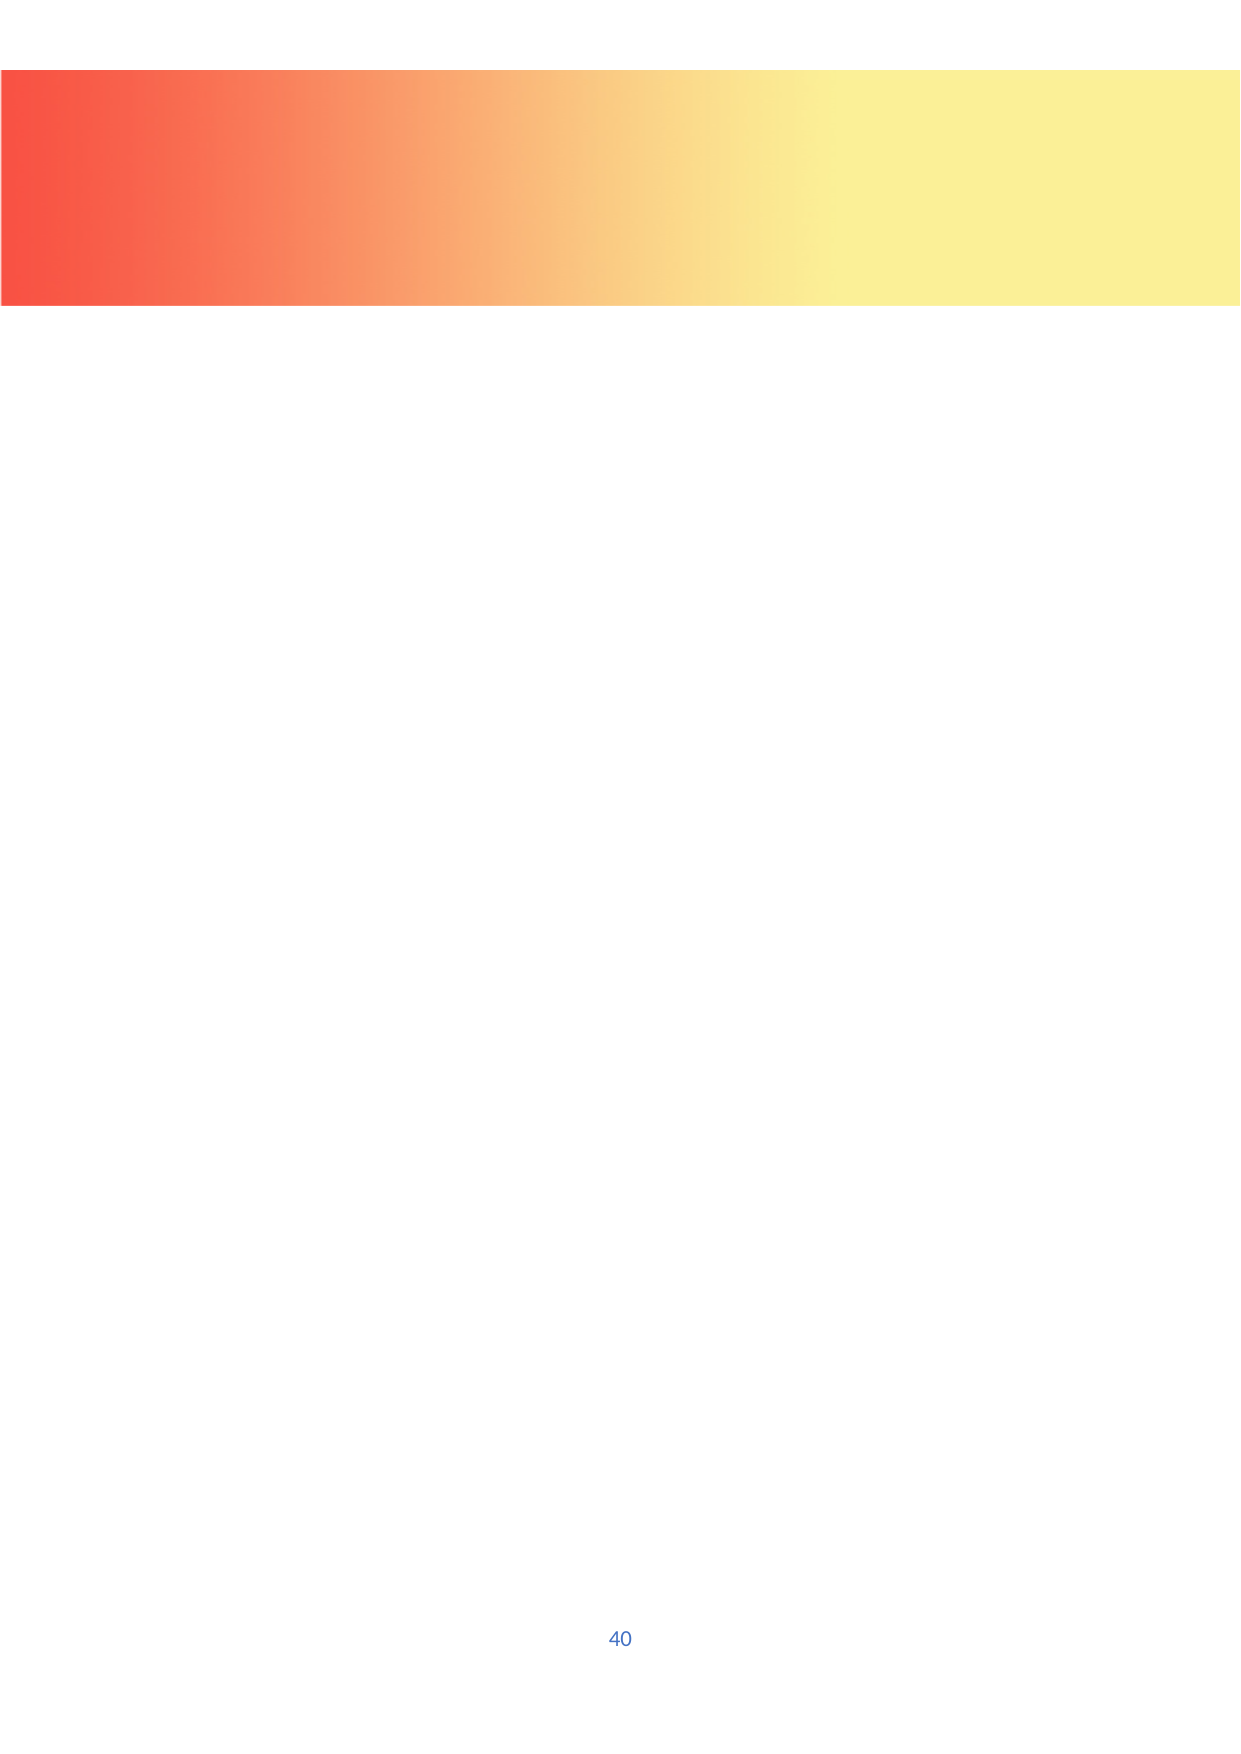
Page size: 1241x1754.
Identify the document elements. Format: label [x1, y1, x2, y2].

picture [2, 70, 1240, 305]
